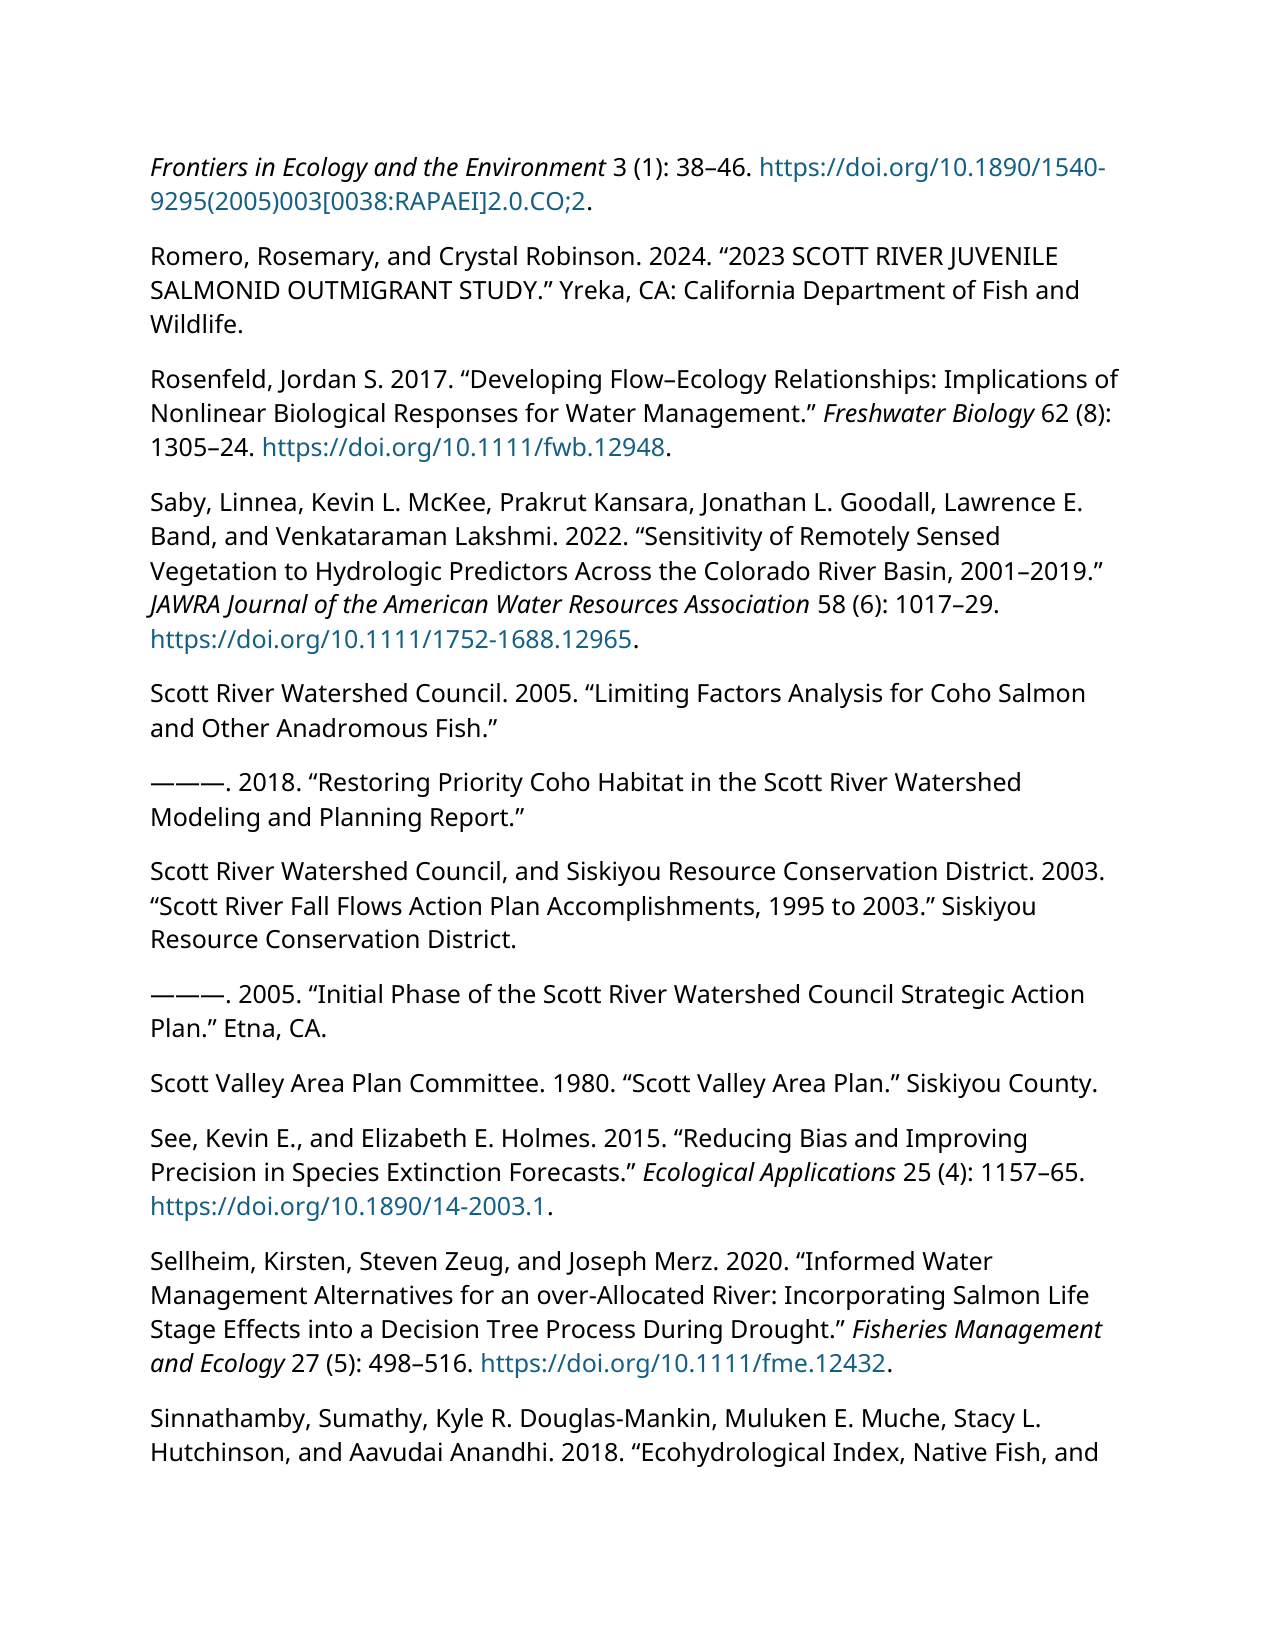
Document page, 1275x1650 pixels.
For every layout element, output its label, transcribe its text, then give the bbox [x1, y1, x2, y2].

text Sellheim, Kirsten, Steven Zeug, and Joseph Merz. 2020. “Informed Water Management Alternatives for an over-Allocated River: Incorporating Salmon Life Stage Effects into a Decision Tree Process During Drought.” Fisheries Management and Ecology 27 (5): 498–516. https://doi.org/10.1111/fme.12432. [150, 1244, 1125, 1380]
text See, Kevin E., and Elizabeth E. Holmes. 2015. “Reducing Bias and Improving Precision in Species Extinction Forecasts.” Ecological Applications 25 (4): 1157–65. https://doi.org/10.1890/14-2003.1. [150, 1121, 1125, 1223]
text Scott River Watershed Council. 2005. “Limiting Factors Analysis for Coho Salmon and Other Anadromous Fish.” [150, 676, 1125, 744]
text Rosenfeld, Jordan S. 2017. “Developing Flow–Ecology Relationships: Implications of Nonlinear Biological Responses for Water Management.” Freshwater Biology 62 (8): 1305–24. https://doi.org/10.1111/fwb.12948. [150, 362, 1125, 464]
text ———. 2018. “Restoring Priority Coho Habitat in the Scott River Watershed Modeling and Planning Report.” [150, 765, 1125, 833]
text Scott Valley Area Plan Committee. 1980. “Scott Valley Area Plan.” Siskiyou County. [150, 1066, 1125, 1100]
text Scott River Watershed Council, and Siskiyou Resource Conservation District. 2003. “Scott River Fall Flows Action Plan Accomplishments, 1995 to 2003.” Siskiyou Resource Conservation District. [150, 854, 1125, 956]
text Saby, Linnea, Kevin L. McKee, Prakrut Kansara, Jonathan L. Goodall, Lawrence E. Band, and Venkataraman Lakshmi. 2022. “Sensitivity of Remotely Sensed Vegetation to Hydrologic Predictors Across the Colorado River Basin, 2001–2019.” JAWRA Journal of the American Water Resources Association 58 (6): 1017–29. https://doi.org/10.1111/1752-1688.12965. [150, 485, 1125, 655]
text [150, 150, 1125, 218]
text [150, 1401, 1125, 1469]
text ———. 2005. “Initial Phase of the Scott River Watershed Council Strategic Action Plan.” Etna, CA. [150, 977, 1125, 1045]
text Romero, Rosemary, and Crystal Robinson. 2024. “2023 SCOTT RIVER JUVENILE SALMONID OUTMIGRANT STUDY.” Yreka, CA: California Department of Fish and Wildlife. [150, 239, 1125, 341]
